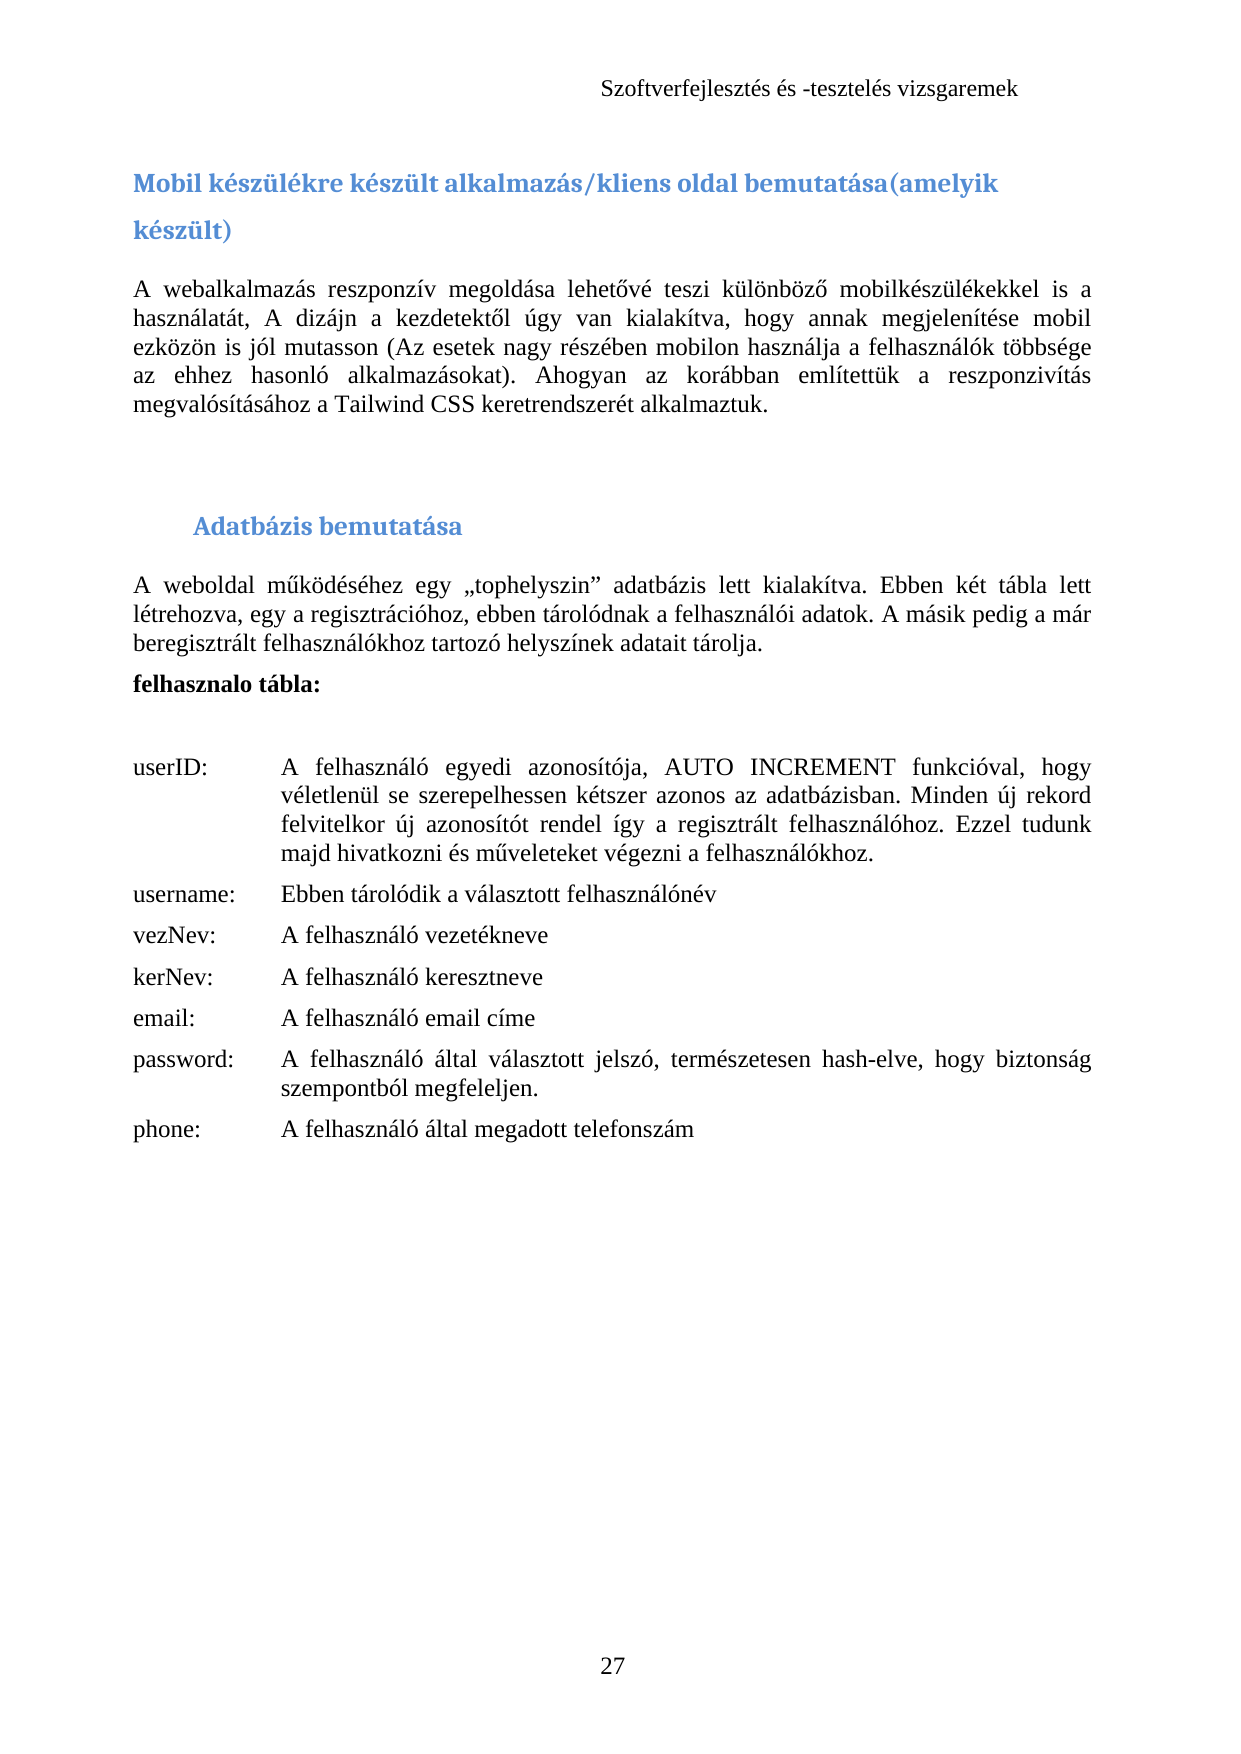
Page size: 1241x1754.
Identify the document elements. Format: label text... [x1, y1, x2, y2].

subtitle Mobil készülékre készült alkalmazás/kliens oldal bemutatása(amelyik készült) [133, 168, 1092, 246]
text phone: A felhasználó által megadott telefonszám [133, 1114, 1092, 1143]
text username: Ebben tárolódik a választott felhasználónév [133, 879, 1092, 908]
text kerNev: A felhasználó keresztneve [133, 962, 1092, 990]
text A weboldal működéséhez egy „tophelyszin” adatbázis lett kialakítva. Ebben két tábla lett létrehozva, egy a regisztrációhoz, ebben tárolódnak a felhasználói adatok. A másik pedig a már beregisztrált felhasználókhoz tartozó helyszínek adatait tárolja. [133, 570, 1092, 657]
text email: A felhasználó email címe [133, 1003, 1092, 1032]
subtitle Adatbázis bemutatása [193, 511, 1092, 542]
text userID: A felhasználó egyedi azonosítója, AUTO INCREMENT funkcióval, hogy véletlenül se szerepelhessen kétszer azonos az adatbázisban. Minden új rekord felvitelkor új azonosítót rendel így a regisztrált felhasználóhoz. Ezzel tudunk majd hivatkozni és műveleteket végezni a felhasználókhoz. [133, 752, 1092, 867]
text vezNev: A felhasználó vezetékneve [133, 920, 1092, 949]
text felhasznalo tábla: [133, 669, 1092, 698]
text A webalkalmazás reszponzív megoldása lehetővé teszi különböző mobilkészülékekkel is a használatát, A dizájn a kezdetektől úgy van kialakítva, hogy annak megjelenítése mobil ezközön is jól mutasson (Az esetek nagy részében mobilon használja a felhasználók többsége az ehhez hasonló alkalmazásokat). Ahogyan az korábban említettük a reszponzivítás megvalósításához a Tailwind CSS keretrendszerét alkalmaztuk. [133, 274, 1092, 418]
text password: A felhasználó által választott jelszó, természetesen hash-elve, hogy biztonság szempontból megfeleljen. [133, 1044, 1092, 1102]
